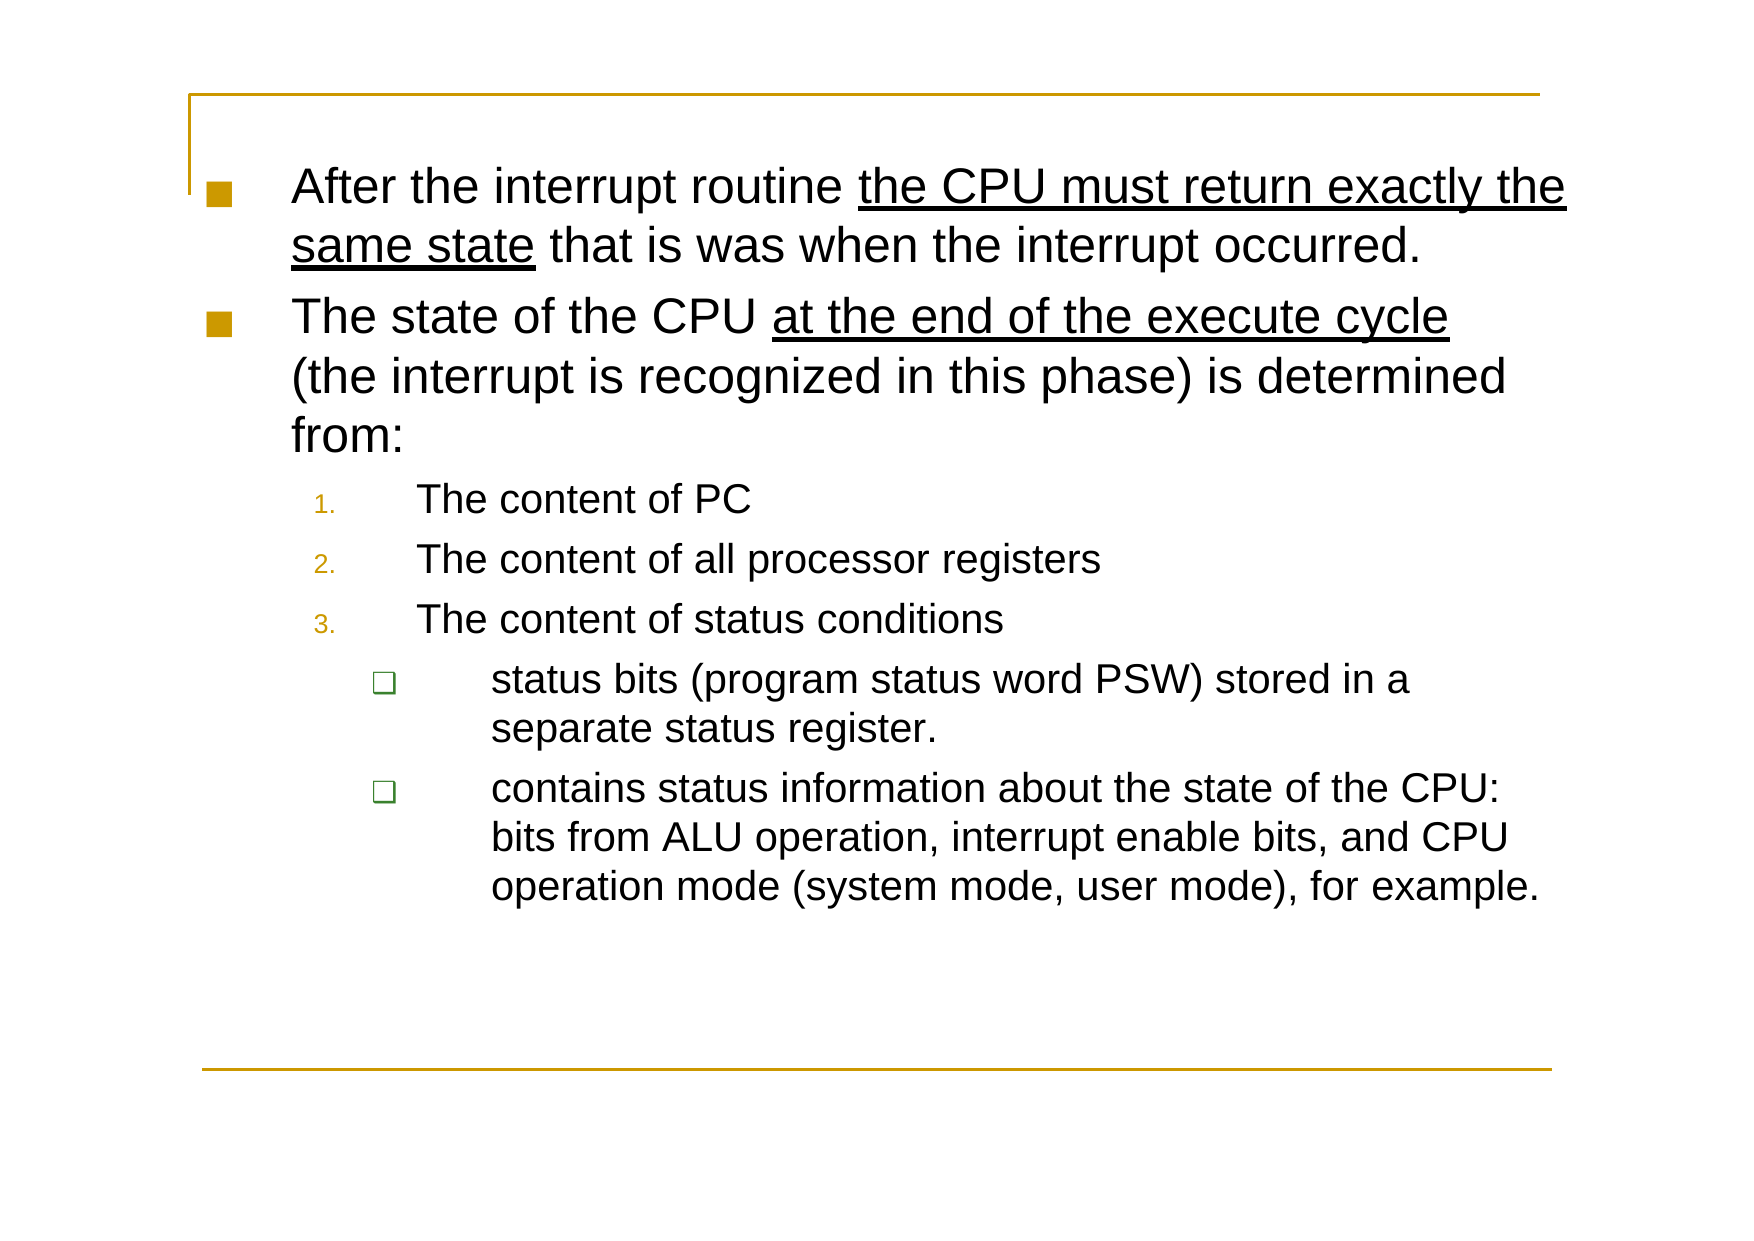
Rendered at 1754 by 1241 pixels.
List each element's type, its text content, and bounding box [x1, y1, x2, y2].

list contains status information about the state of the CPU: bits from ALU operation, interrupt enable bits, and CPU operation mode (system mode, user mode), for example. [371, 763, 1576, 909]
list status bits (program status word PSW) stored in a separate status register. [371, 654, 1582, 751]
list The state of the CPU at the end of the execute cycle (the interrupt is recognized in this phase) is determined from: [203, 287, 1549, 463]
subtitle After the interrupt routine the CPU must return exactly the same state that is was when the interrupt occurred. [203, 156, 1566, 273]
list The content of status conditions [313, 594, 1618, 642]
list The content of all processor registers [313, 534, 1618, 582]
list The content of PC [313, 474, 1618, 522]
